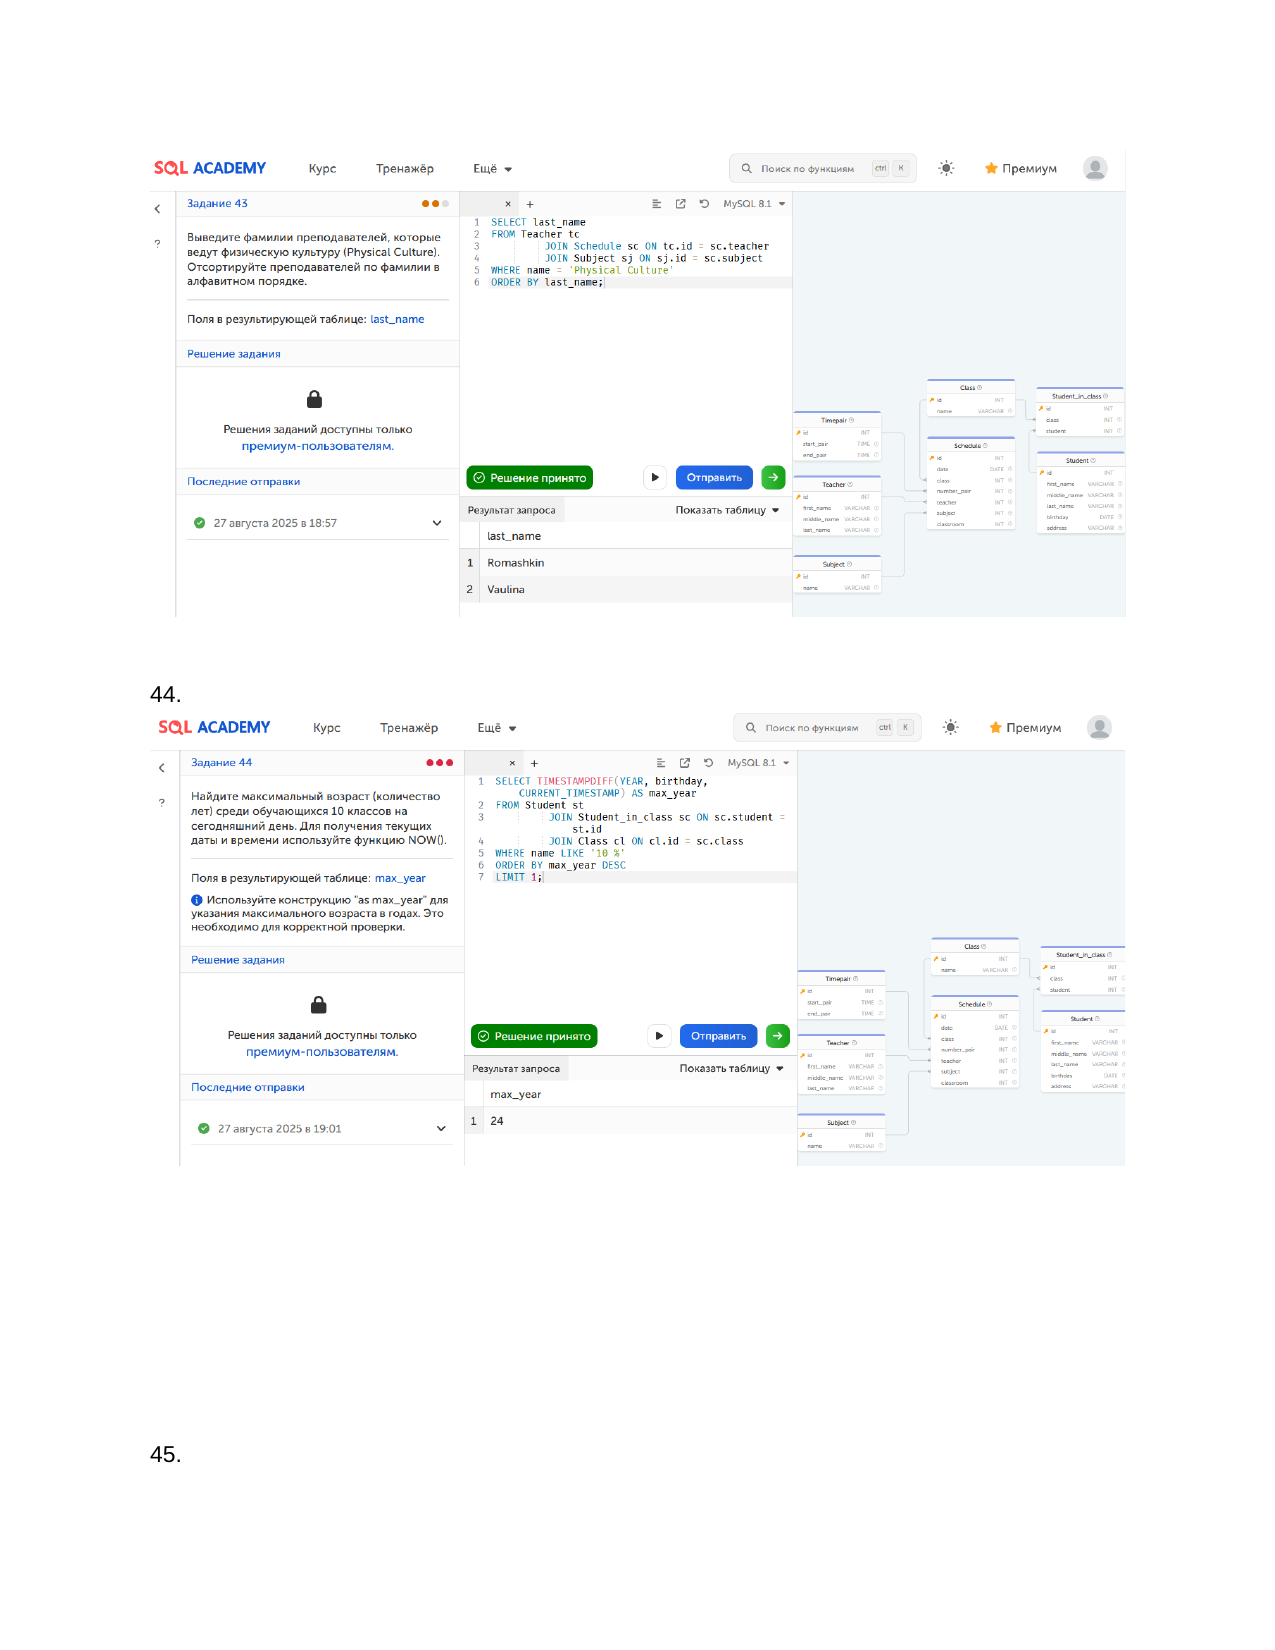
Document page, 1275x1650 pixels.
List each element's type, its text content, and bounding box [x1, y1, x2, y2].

picture [150, 150, 1125, 617]
picture [150, 711, 1125, 1166]
text 45. [150, 1441, 1125, 1467]
text 44. [150, 681, 1125, 707]
